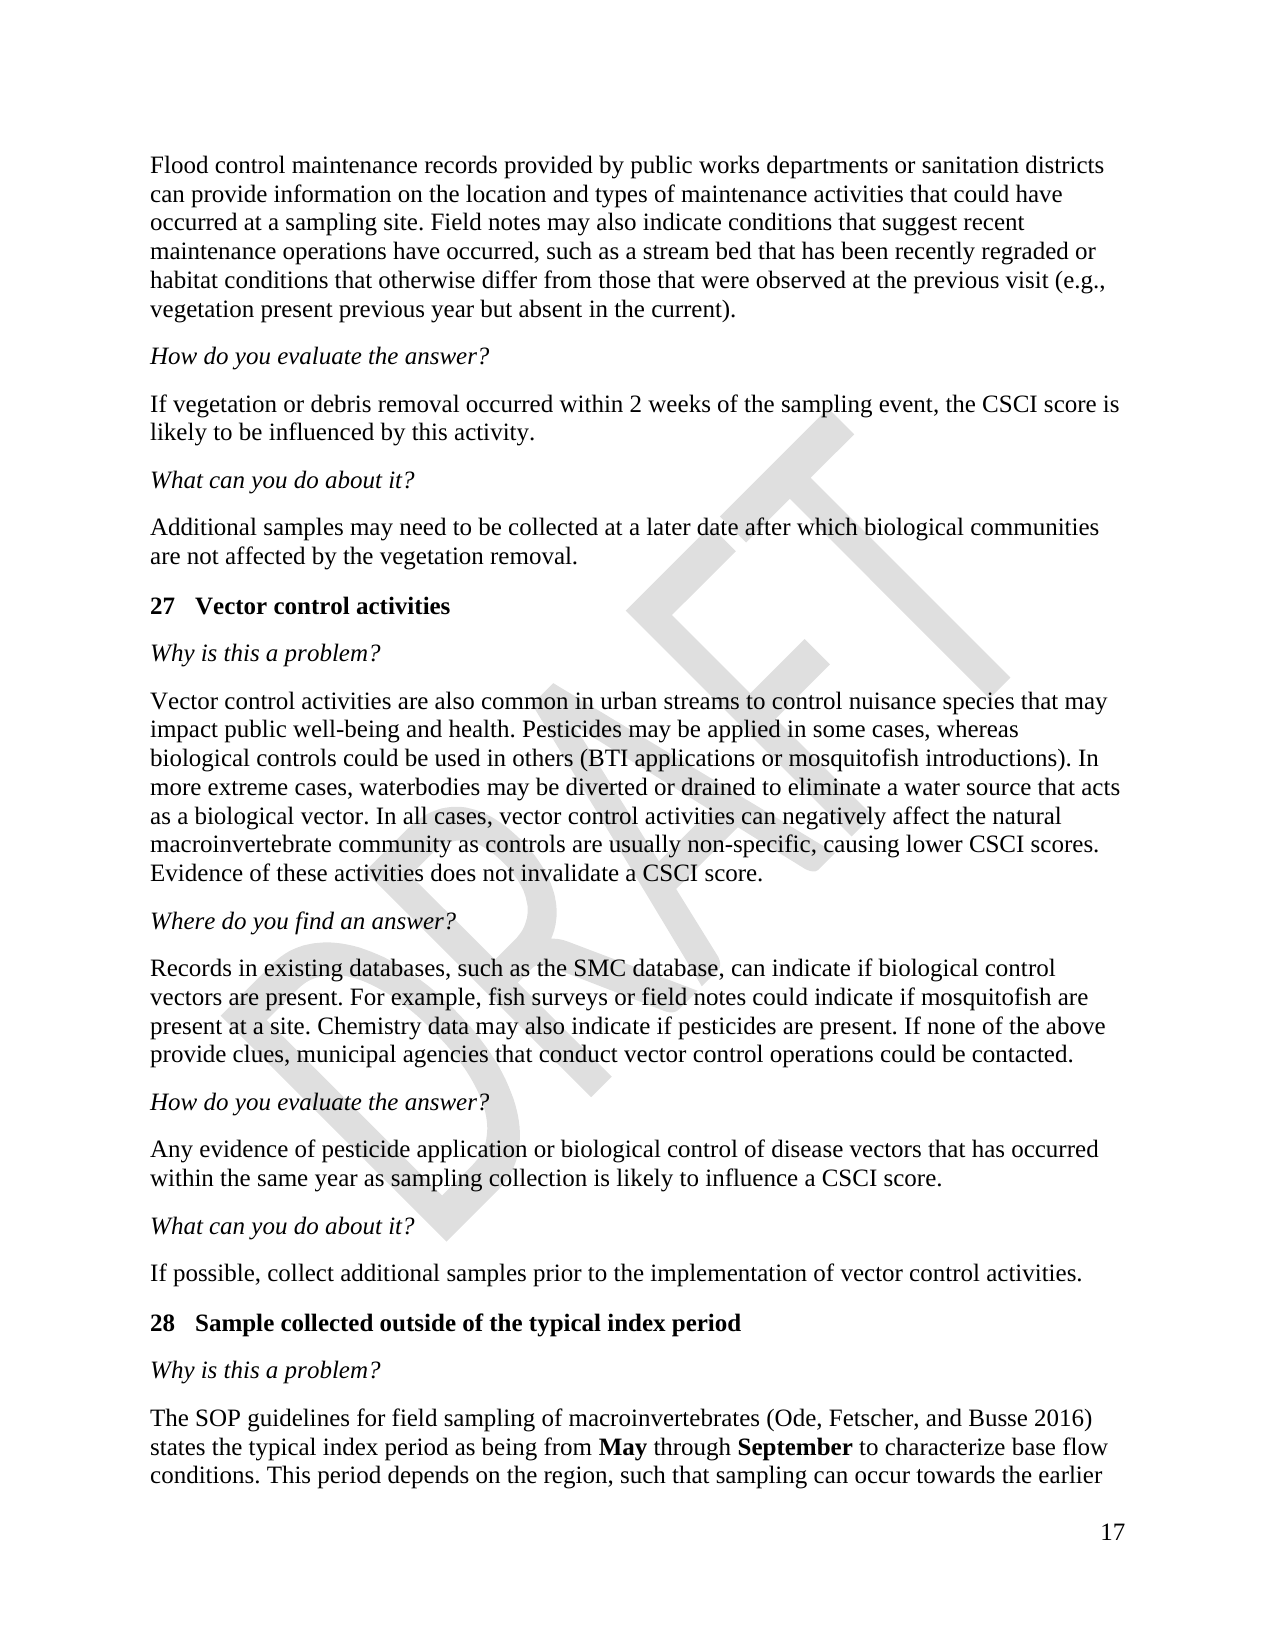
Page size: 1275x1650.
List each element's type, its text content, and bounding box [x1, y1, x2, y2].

text Vector control activities are also common in urban streams to control nuisance species that may impact public well-being and health. Pesticides may be applied in some cases, whereas biological controls could be used in others (BTI applications or mosquitofish introductions). In more extreme cases, waterbodies may be diverted or drained to eliminate a water source that acts as a biological vector. In all cases, vector control activities can negatively affect the natural macroinvertebrate community as controls are usually non-specific, causing lower CSCI scores. Evidence of these activities does not invalidate a CSCI score. [150, 686, 1125, 887]
text Why is this a problem? [150, 1355, 1125, 1384]
text Flood control maintenance records provided by public works departments or sanitation districts can provide information on the location and types of maintenance activities that could have occurred at a sampling site. Field notes may also indicate conditions that suggest recent maintenance operations have occurred, such as a stream bed that has been recently regraded or habitat conditions that otherwise differ from those that were observed at the previous visit (e.g., vegetation present previous year but absent in the current). [150, 150, 1125, 322]
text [150, 1403, 1125, 1489]
text What can you do about it? [150, 1211, 1125, 1239]
text If possible, collect additional samples prior to the implementation of vector control activities. [150, 1258, 1125, 1287]
text Where do you find an answer? [150, 906, 1125, 934]
subtitle Sample collected outside of the typical index period [150, 1308, 1125, 1337]
text Additional samples may need to be collected at a later date after which biological communities are not affected by the vegetation removal. [150, 512, 1125, 570]
text Why is this a problem? [150, 638, 1125, 667]
text How do you evaluate the answer? [150, 1087, 1125, 1116]
subtitle Vector control activities [150, 591, 1125, 619]
text How do you evaluate the answer? [150, 341, 1125, 370]
text If vegetation or debris removal occurred within 2 weeks of the sampling event, the CSCI score is likely to be influenced by this activity. [150, 389, 1125, 446]
text Records in existing databases, such as the SMC database, can indicate if biological control vectors are present. For example, fish surveys or field notes could indicate if mosquitofish are present at a site. Chemistry data may also indicate if pesticides are present. If none of the above provide clues, municipal agencies that conduct vector control operations could be contacted. [150, 953, 1125, 1068]
text Any evidence of pesticide application or biological control of disease vectors that has occurred within the same year as sampling collection is likely to influence a CSCI score. [150, 1134, 1125, 1192]
text What can you do about it? [150, 465, 1125, 494]
